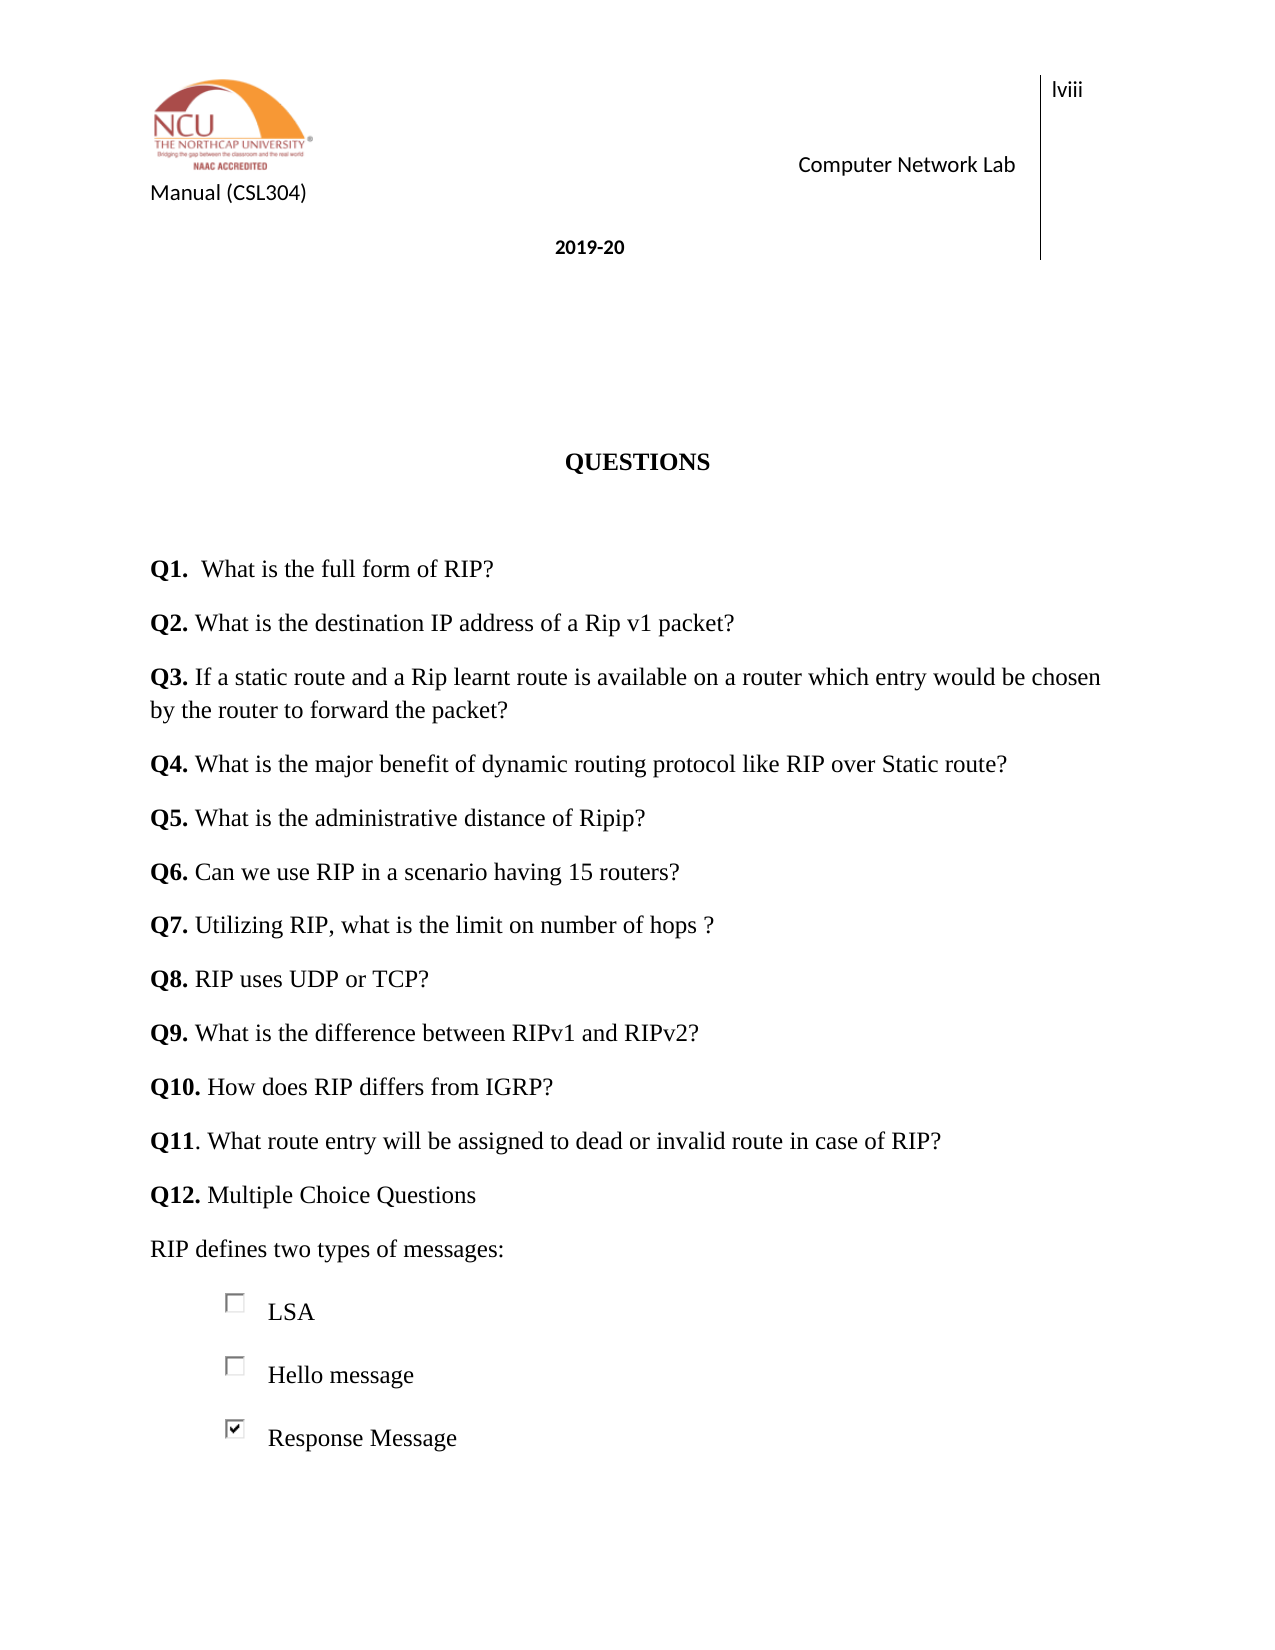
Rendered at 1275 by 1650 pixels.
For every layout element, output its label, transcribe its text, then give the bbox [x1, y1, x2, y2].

text Q3. If a static route and a Rip learnt route is available on a router which entry would be chosen by the router to forward the packet? [150, 662, 1125, 724]
text Hello message [224, 1351, 1125, 1389]
text Q9. What is the difference between RIPv1 and RIPv2? [150, 1018, 1125, 1047]
text Q2. What is the destination IP address of a Rip v1 packet? [150, 608, 1125, 637]
text Q7. Utilizing RIP, what is the limit on number of hops ? [150, 911, 1125, 939]
text Q1. What is the full form of RIP? [150, 554, 1125, 583]
text Q8. RIP uses UDP or TCP? [150, 964, 1125, 993]
text Response Message [224, 1414, 1125, 1452]
text Q5. What is the administrative distance of Ripip? [150, 803, 1125, 832]
text Q12. Multiple Choice Questions [150, 1180, 1125, 1208]
text Q6. Can we use RIP in a scenario having 15 routers? [150, 857, 1125, 885]
text Q10. How does RIP differs from IGRP? [150, 1072, 1125, 1101]
text LSA [224, 1287, 1125, 1326]
text Q11. What route entry will be assigned to dead or invalid route in case of RIP? [150, 1126, 1125, 1155]
text RIP defines two types of messages: [150, 1234, 1125, 1262]
text QUESTIONS [150, 447, 1125, 475]
picture [150, 75, 314, 173]
text Q4. What is the major benefit of dynamic routing protocol like RIP over Static route? [150, 749, 1125, 778]
